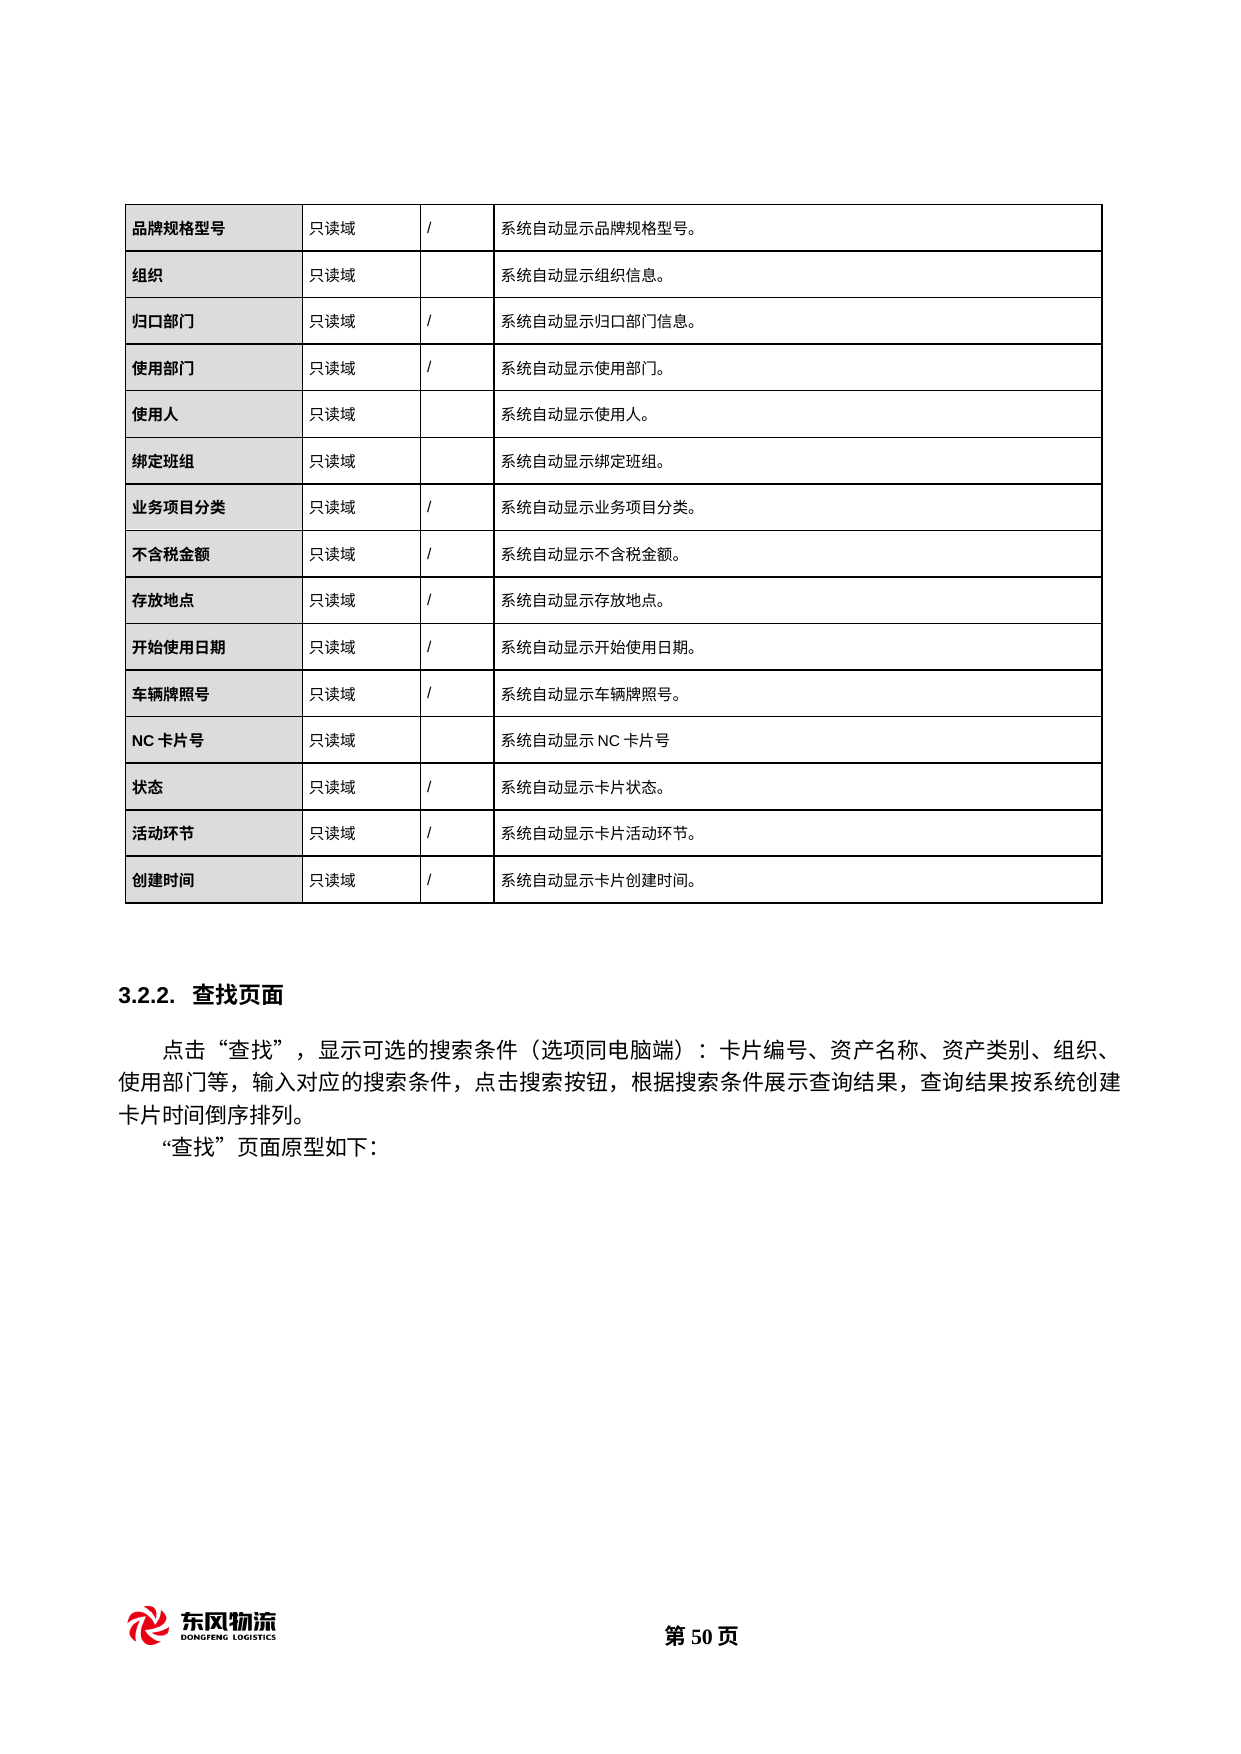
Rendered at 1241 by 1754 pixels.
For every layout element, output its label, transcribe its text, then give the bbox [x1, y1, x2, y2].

table_cell 系统自动显示卡片创建时间。 [495, 857, 1101, 902]
text 点击“查找”，显示可选的搜索条件（选项同电脑端）：卡片编号、资产名称、资产类别、组织、使用部门等，输入对应的搜索条件，点击搜索按钮，根据搜索条件展示查询结果，查询结果按系统创建卡片时间倒序排列。 [118, 1032, 1122, 1130]
table_cell 不含税金额 [126, 531, 302, 576]
table_cell 组织 [126, 252, 302, 297]
table_cell / [421, 624, 493, 669]
table_cell 只读域 [303, 205, 420, 250]
subtitle 查找页面 [118, 961, 1122, 1026]
table_cell 只读域 [303, 717, 420, 762]
table_cell 系统自动显示业务项目分类。 [495, 485, 1101, 529]
table_cell 绑定班组 [126, 438, 302, 483]
table_cell / [421, 764, 493, 809]
table_cell 状态 [126, 764, 302, 809]
table_cell 车辆牌照号 [126, 671, 302, 716]
table_cell 只读域 [303, 671, 420, 716]
table_cell 开始使用日期 [126, 624, 302, 669]
table_cell 业务项目分类 [126, 485, 302, 529]
table_cell 只读域 [303, 345, 420, 390]
table_cell 使用部门 [126, 345, 302, 390]
table_cell 只读域 [303, 578, 420, 623]
table_cell / [421, 205, 493, 250]
table_cell 系统自动显示品牌规格型号。 [495, 205, 1101, 250]
table_cell / [421, 671, 493, 716]
table_cell 活动环节 [126, 811, 302, 855]
table_cell / [421, 531, 493, 576]
table_cell [421, 438, 493, 483]
table_cell 系统自动显示绑定班组。 [495, 438, 1101, 483]
table_cell / [421, 345, 493, 390]
table_cell 系统自动显示组织信息。 [495, 252, 1101, 297]
table_cell 使用人 [126, 391, 302, 436]
table_cell / [421, 485, 493, 529]
table_cell 系统自动显示卡片活动环节。 [495, 811, 1101, 855]
table_cell 系统自动显示使用人。 [495, 391, 1101, 436]
table_cell NC卡片号 [126, 717, 302, 762]
table_cell / [421, 298, 493, 343]
table_cell 只读域 [303, 531, 420, 576]
table_cell 创建时间 [126, 857, 302, 902]
table_cell 系统自动显示NC卡片号 [495, 717, 1101, 762]
table_cell 系统自动显示车辆牌照号。 [495, 671, 1101, 716]
table_cell [421, 717, 493, 762]
table_cell 系统自动显示归口部门信息。 [495, 298, 1101, 343]
table_cell 只读域 [303, 252, 420, 297]
table_cell 只读域 [303, 811, 420, 855]
table_cell [421, 391, 493, 436]
table_cell / [421, 811, 493, 855]
table_cell 系统自动显示使用部门。 [495, 345, 1101, 390]
table_cell 存放地点 [126, 578, 302, 623]
table_cell 只读域 [303, 391, 420, 436]
table_cell 只读域 [303, 298, 420, 343]
table_cell 系统自动显示不含税金额。 [495, 531, 1101, 576]
table_cell 系统自动显示卡片状态。 [495, 764, 1101, 809]
table_cell [421, 252, 493, 297]
table_cell 品牌规格型号 [126, 205, 302, 250]
text “查找”页面原型如下： [118, 1130, 1122, 1162]
picture [127, 1606, 276, 1645]
table_cell 只读域 [303, 857, 420, 902]
table_cell 系统自动显示存放地点。 [495, 578, 1101, 623]
table_cell / [421, 578, 493, 623]
table_cell 只读域 [303, 624, 420, 669]
table_cell 只读域 [303, 438, 420, 483]
table_cell 只读域 [303, 485, 420, 529]
table_cell / [421, 857, 493, 902]
table_cell 只读域 [303, 764, 420, 809]
table_cell 系统自动显示开始使用日期。 [495, 624, 1101, 669]
table_cell 归口部门 [126, 298, 302, 343]
